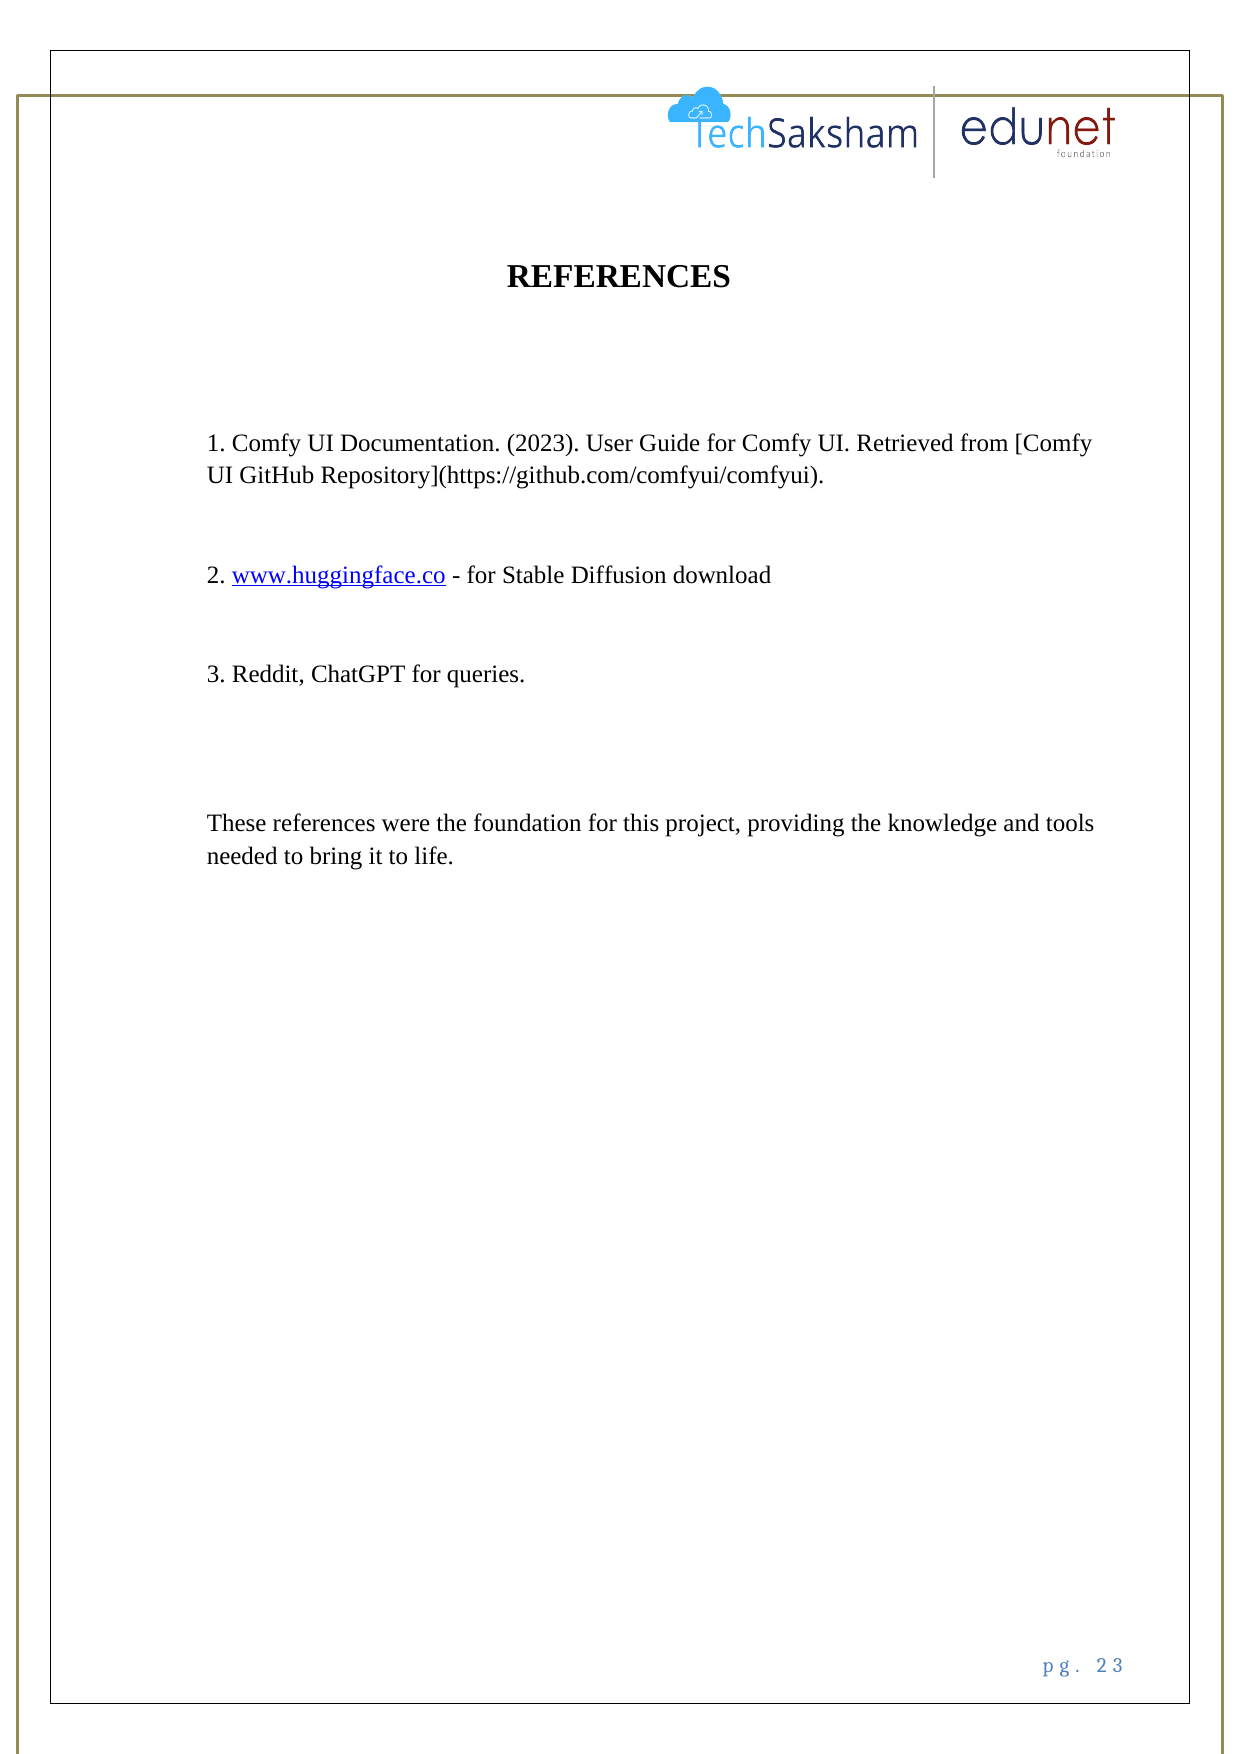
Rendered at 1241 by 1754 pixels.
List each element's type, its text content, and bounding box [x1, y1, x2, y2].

picture [955, 100, 1122, 164]
text 1. Comfy UI Documentation. (2023). User Guide for Comfy UI. Retrieved from [Comfy UI GitHub Repository](https://github.com/comfyui/comfyui). [207, 428, 1122, 489]
text 2. www.huggingface.co - for Stable Diffusion download [207, 560, 1122, 589]
picture [662, 79, 923, 154]
text These references were the foundation for this project, providing the knowledge and tools needed to bring it to life. [207, 808, 1122, 870]
text REFERENCES [432, 256, 1122, 295]
text 3. Reddit, ChatGPT for queries. [207, 659, 1122, 688]
